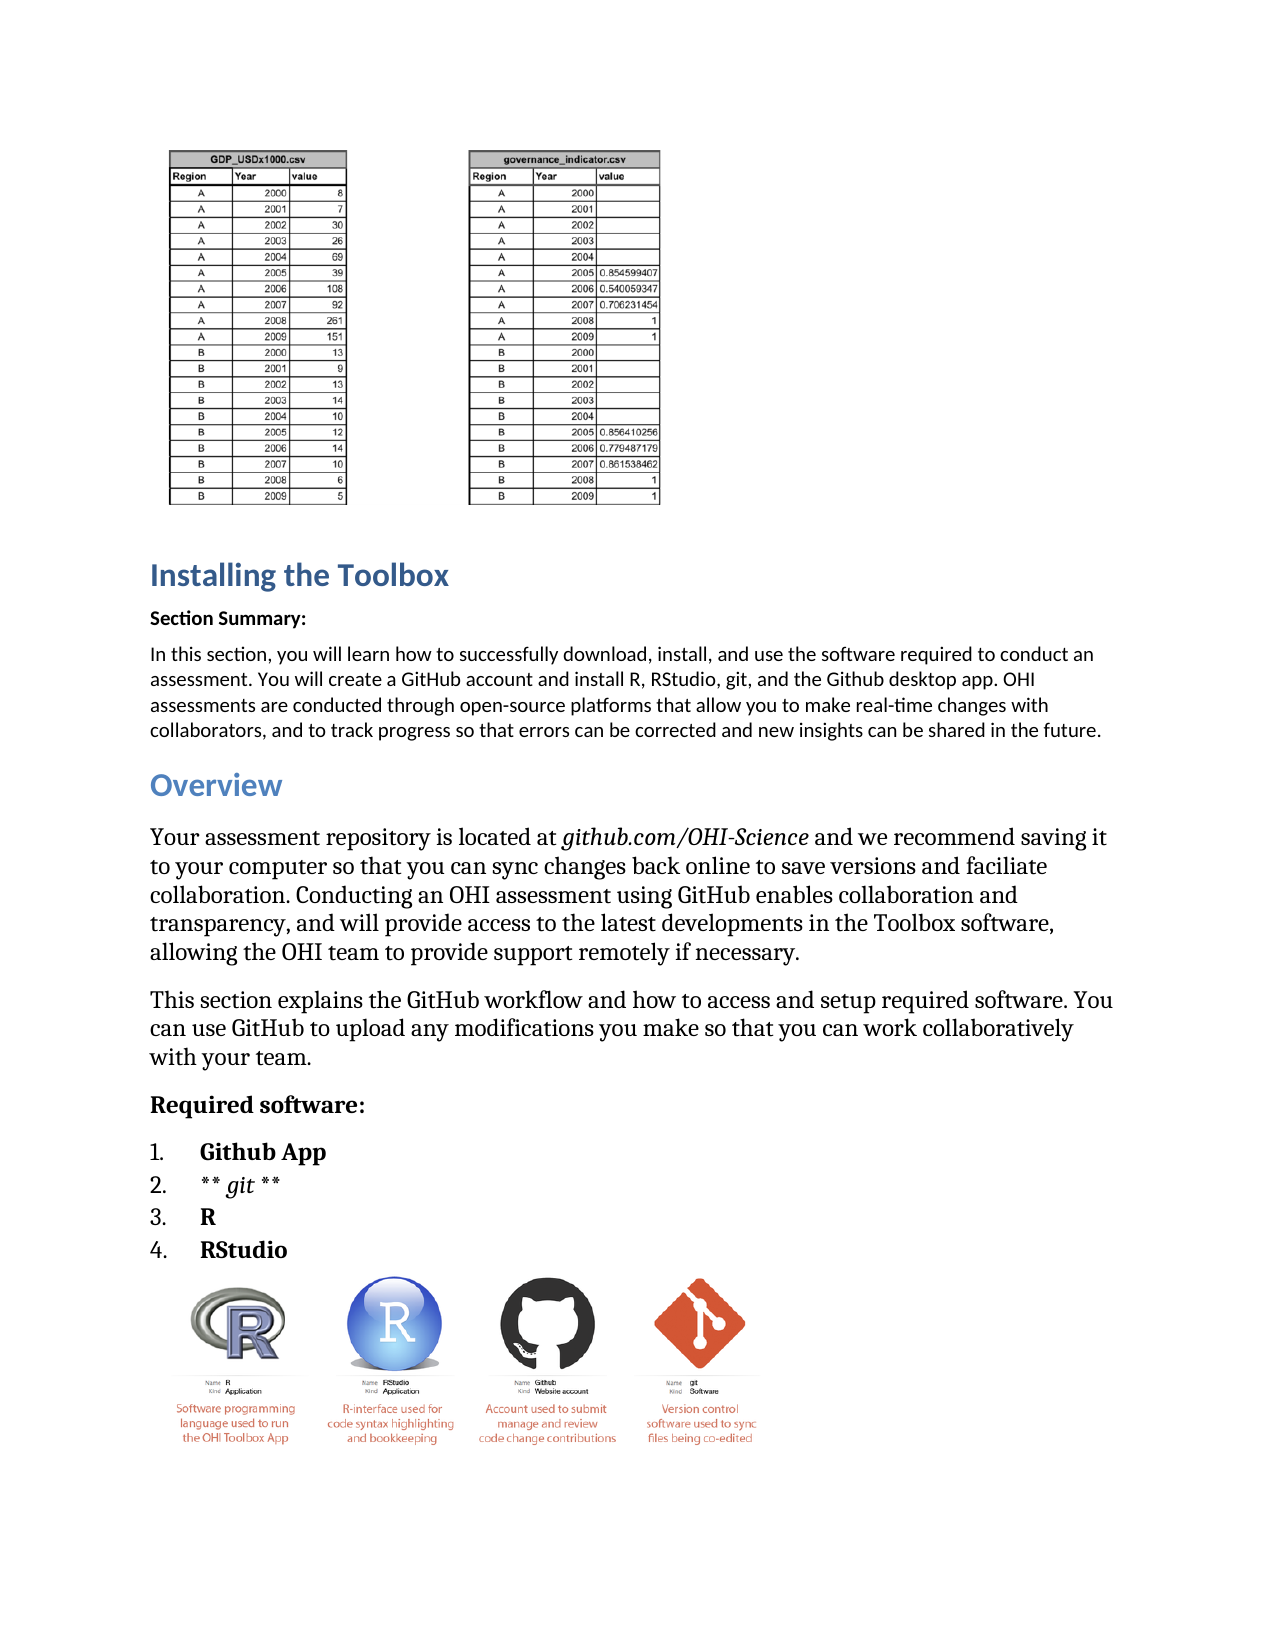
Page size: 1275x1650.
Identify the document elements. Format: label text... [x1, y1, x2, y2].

list R [150, 1203, 1125, 1232]
picture [168, 150, 661, 505]
text Your assessment repository is located at github.com/OHI-Science and we recommend saving it to your computer so that you can sync changes back online to save versions and faciliate collaboration. Conducting an OHI assessment using GitHub enables collaboration and transparency, and will provide access to the latest developments in the Toolbox software, allowing the OHI team to provide support remotely if necessary. [150, 823, 1125, 967]
text This section explains the GitHub workflow and how to access and setup required software. You can use GitHub to upload any modifications you make so that you can work collaboratively with your team. [150, 986, 1125, 1072]
subtitle Installing the Toolbox [150, 554, 1125, 595]
subtitle Overview [150, 764, 1125, 804]
list RStudio [150, 1236, 1125, 1264]
list ** git ** [150, 1171, 1125, 1199]
picture [168, 1274, 761, 1446]
text Required software: [150, 1091, 1125, 1119]
text In this section, you will learn how to successfully download, install, and use the software required to conduct an assessment. You will create a GitHub account and install R, RStudio, git, and the Github desktop app. OHI assessments are conducted through open-source platforms that allow you to make real-time changes with collaborators, and to track progress so that errors can be corrected and new insights can be shared in the future. [150, 641, 1125, 743]
list Github App [150, 1138, 1125, 1167]
text Section Summary: [150, 605, 1125, 631]
